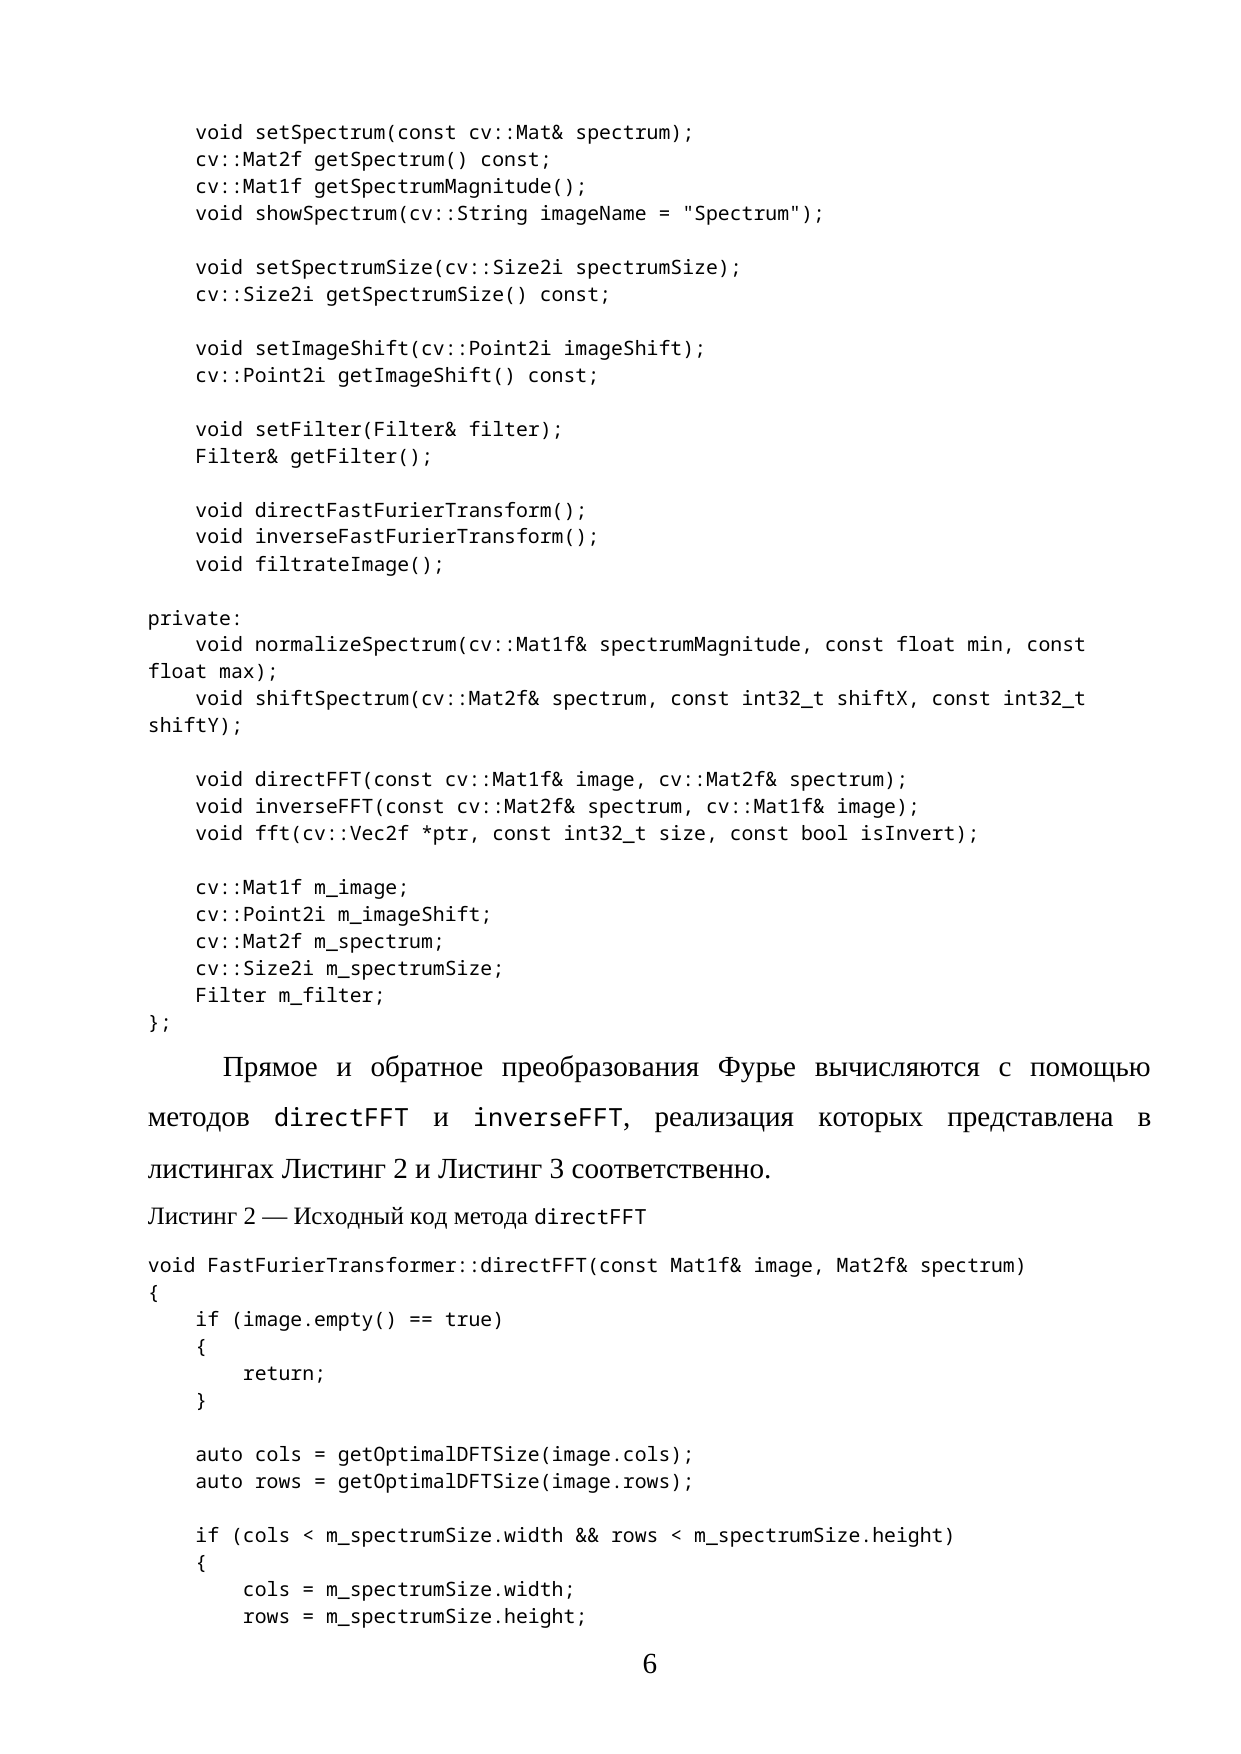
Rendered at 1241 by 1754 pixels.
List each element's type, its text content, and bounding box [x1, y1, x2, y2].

text void directFFT(const cv::Mat1f& image, cv::Mat2f& spectrum); [148, 766, 1152, 793]
text void inverseFastFurierTransform(); [148, 523, 1152, 550]
text Прямое и обратное преобразования Фурье вычисляются с помощью методов directFFT и inverseFFT, реализация которых представлена в листингах 2 и 3 соответственно. [148, 1049, 1152, 1184]
text void directFastFurierTransform(); [148, 496, 1152, 523]
text cv::Point2i getImageShift() const; [148, 361, 1152, 388]
text cv::Point2i m_imageShift; [148, 901, 1152, 927]
text }; [148, 1008, 1152, 1035]
text cv::Mat2f m_spectrum; [148, 927, 1152, 954]
text return; [148, 1359, 1152, 1386]
text if (cols < m_spectrumSize.width && rows < m_spectrumSize.height) [148, 1521, 1152, 1548]
text void showSpectrum(cv::String imageName = "Spectrum"); [148, 199, 1152, 226]
text Листинг 2 — Исходный код метода directFFT [148, 1201, 1152, 1231]
text Filter m_filter; [148, 981, 1152, 1008]
text void setImageShift(cv::Point2i imageShift); [148, 334, 1152, 361]
text void setSpectrum(const cv::Mat& spectrum); [148, 118, 1152, 145]
text { [148, 1548, 1152, 1575]
text cv::Size2i getSpectrumSize() const; [148, 280, 1152, 307]
text cv::Mat1f m_image; [148, 873, 1152, 901]
text void setSpectrumSize(cv::Size2i spectrumSize); [148, 253, 1152, 280]
text void filtrateImage(); [148, 550, 1152, 577]
text { [148, 1332, 1152, 1359]
text void FastFurierTransformer::directFFT(const Mat1f& image, Mat2f& spectrum) [148, 1251, 1152, 1278]
text void fft(cv::Vec2f *ptr, const int32_t size, const bool isInvert); [148, 819, 1152, 847]
text void setFilter(Filter& filter); [148, 415, 1152, 442]
text void shiftSpectrum(cv::Mat2f& spectrum, const int32_t shiftX, const int32_t shiftY); [148, 685, 1152, 739]
text if (image.empty() == true) [148, 1305, 1152, 1332]
text Filter& getFilter(); [148, 442, 1152, 469]
text { [148, 1278, 1152, 1305]
text cv::Mat2f getSpectrum() const; [148, 145, 1152, 172]
text auto rows = getOptimalDFTSize(image.rows); [148, 1467, 1152, 1494]
text rows = m_spectrumSize.height; [148, 1602, 1152, 1629]
text void inverseFFT(const cv::Mat2f& spectrum, cv::Mat1f& image); [148, 793, 1152, 819]
text cv::Size2i m_spectrumSize; [148, 954, 1152, 981]
text } [148, 1386, 1152, 1413]
text private: [148, 604, 1152, 631]
text cv::Mat1f getSpectrumMagnitude(); [148, 172, 1152, 199]
text cols = m_spectrumSize.width; [148, 1575, 1152, 1602]
text auto cols = getOptimalDFTSize(image.cols); [148, 1440, 1152, 1467]
text void normalizeSpectrum(cv::Mat1f& spectrumMagnitude, const float min, const float max); [148, 631, 1152, 685]
